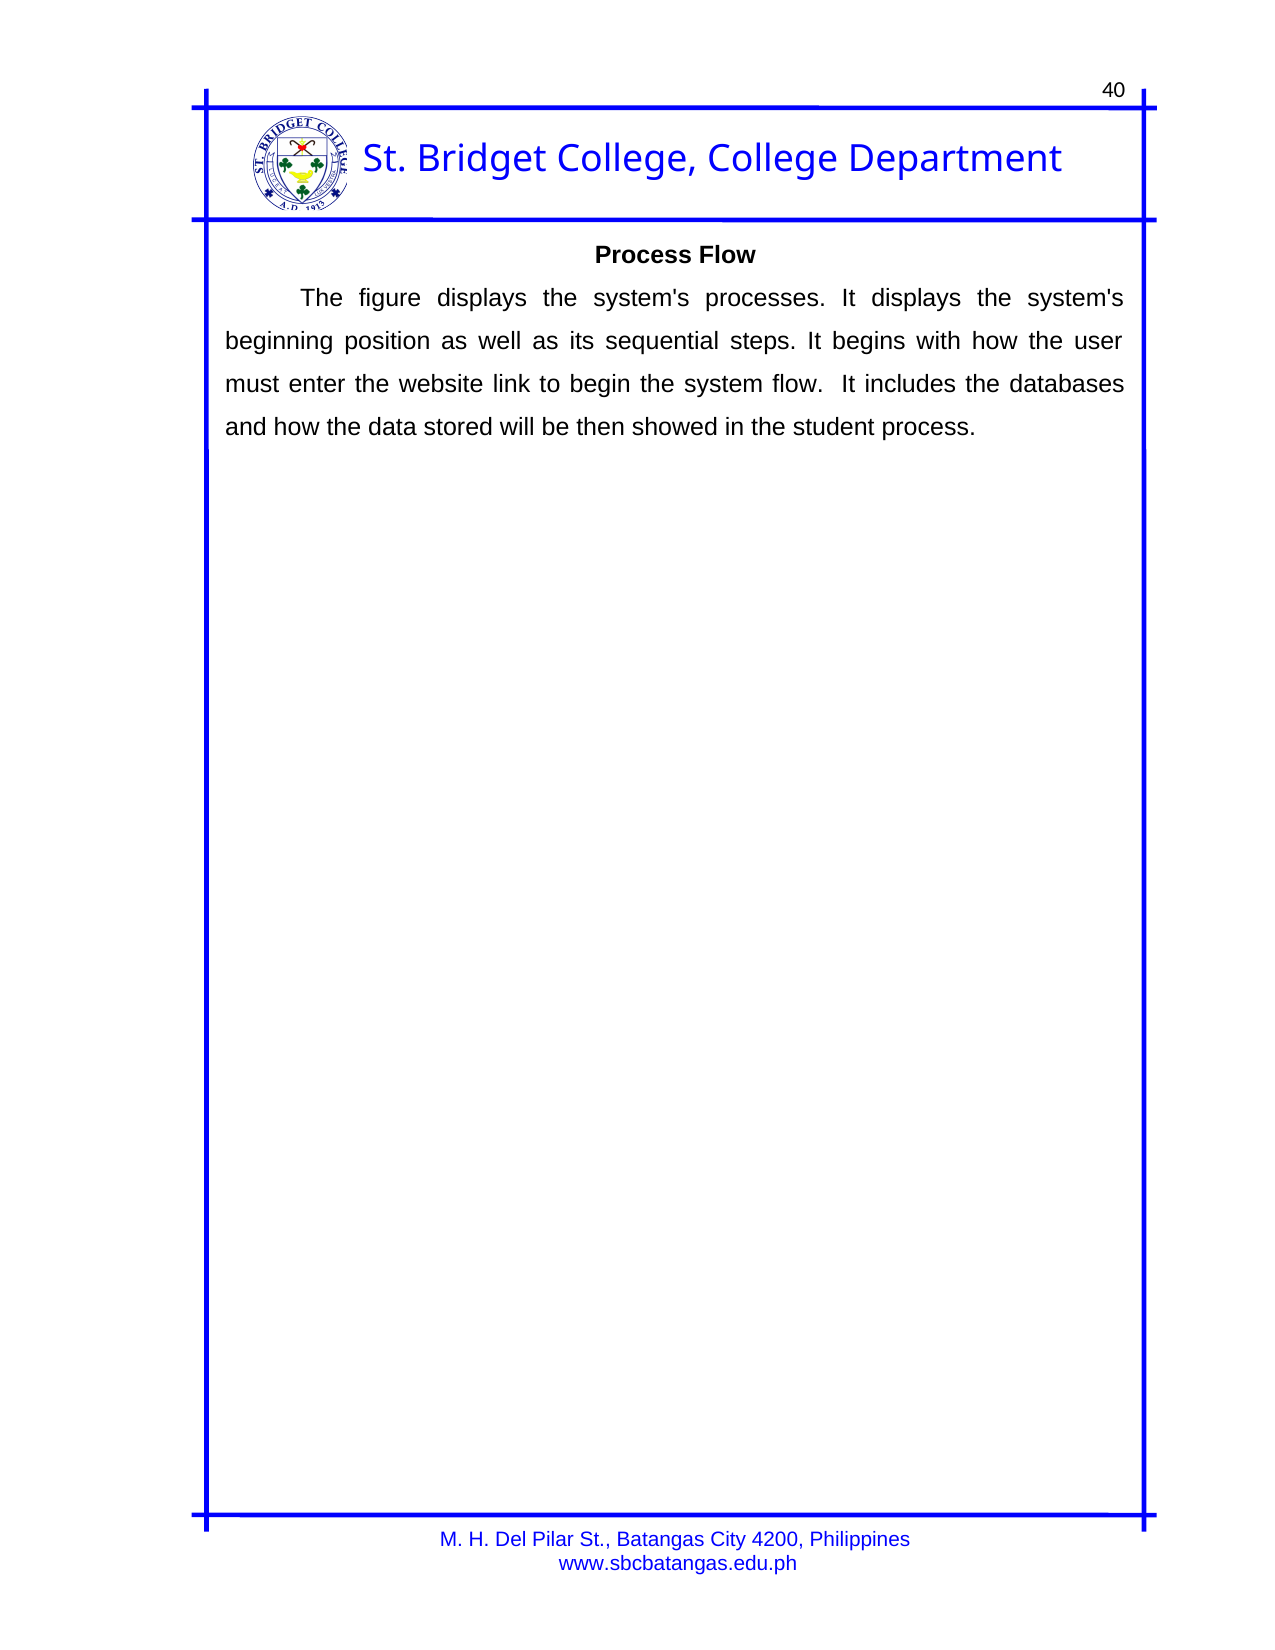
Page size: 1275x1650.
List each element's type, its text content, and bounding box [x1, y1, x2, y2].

text The figure displays the system's processes. It displays the system's beginning position as well as its sequential steps. It begins with how the user must enter the website link to begin the system flow. It includes the databases and how the data stored will be then showed in the student process. [225, 283, 1125, 441]
text Process Flow [225, 239, 1106, 268]
picture [253, 116, 347, 211]
